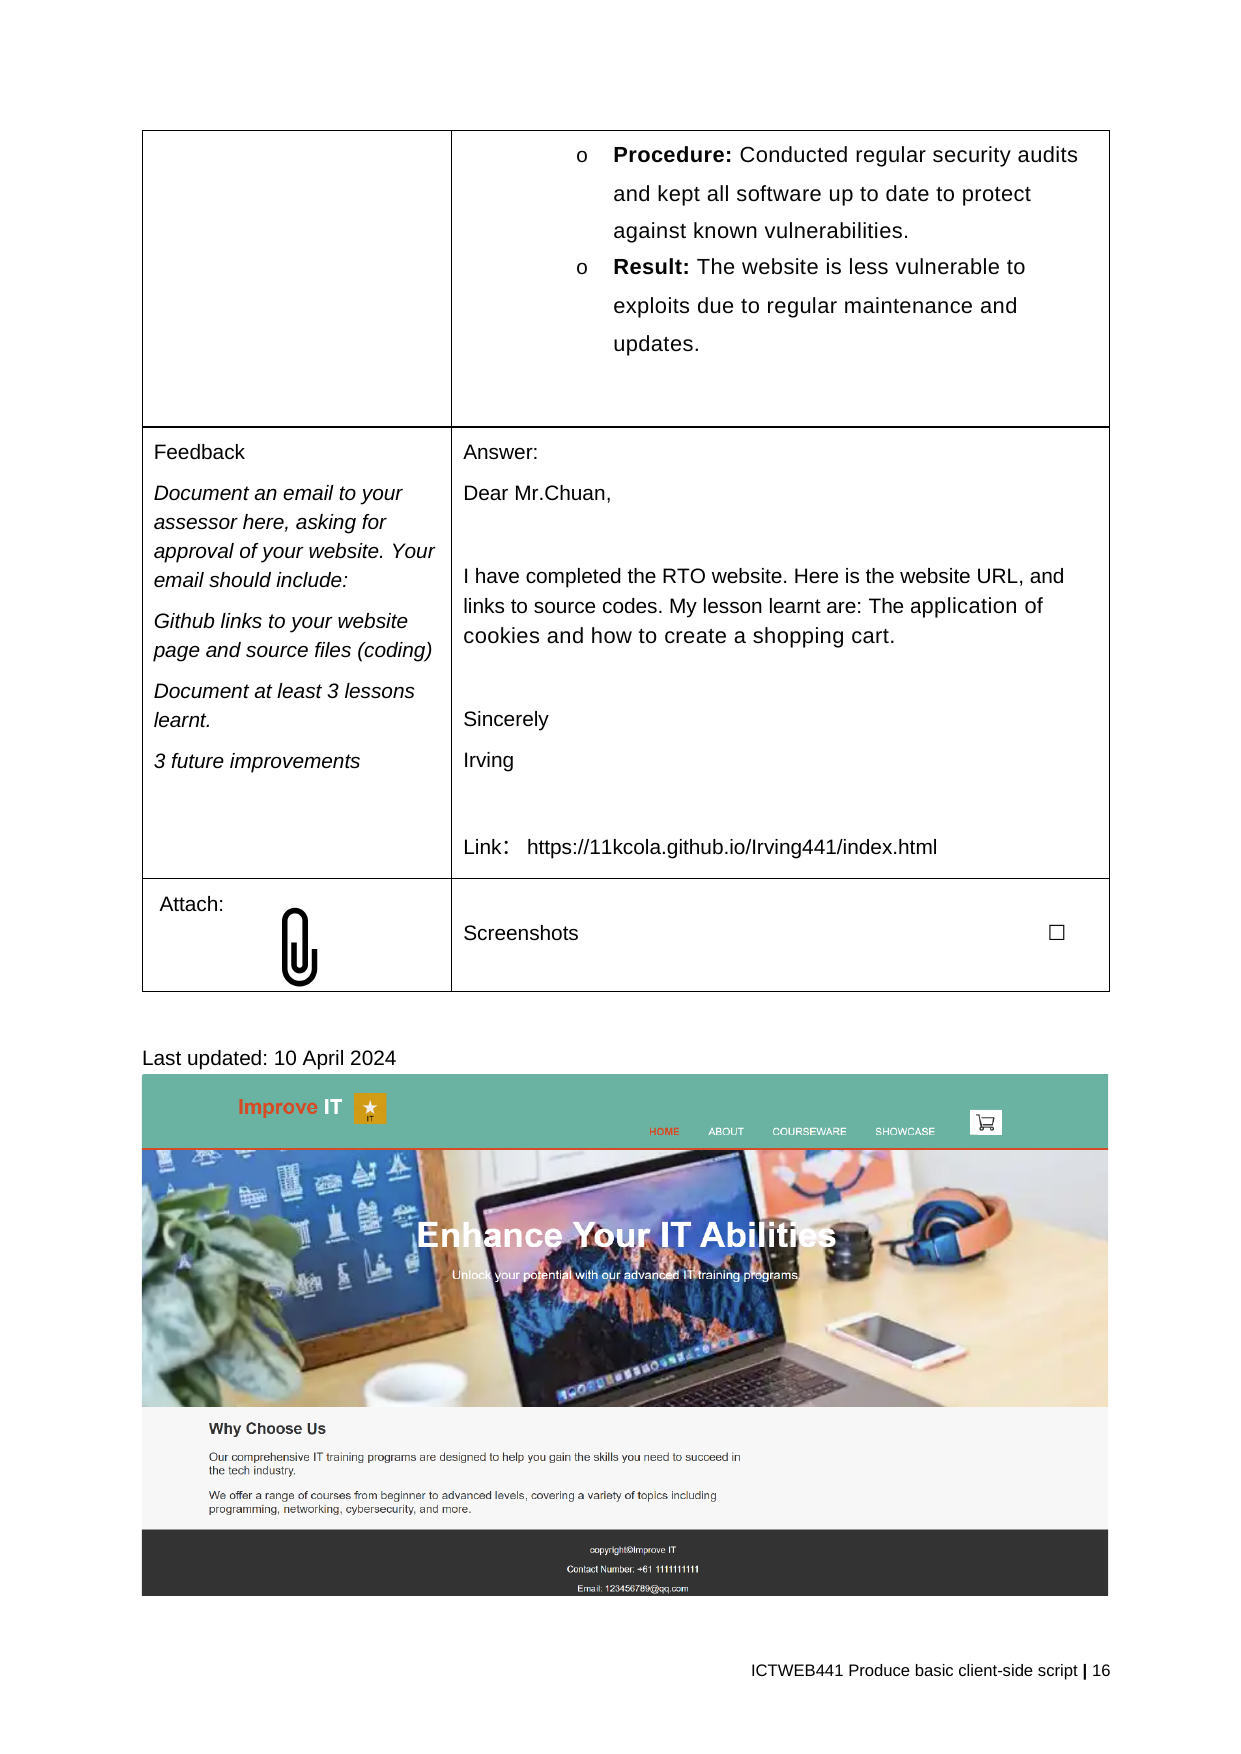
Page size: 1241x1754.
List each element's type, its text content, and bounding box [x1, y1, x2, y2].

table_cell Feedback Document an email to your assessor here, asking for approval of your website. Your email should include: Github links to your website page and source files (coding) Document at least 3 lessons learnt. 3 future improvements [143, 428, 451, 878]
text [142, 1046, 1110, 1596]
table_cell Answer: Dear Mr.Chuan, I have completed the RTO website. Here is the website URL, and links to source codes. My lesson learnt are: The application of cookies and how to create a shopping cart. Sincerely Irving Link： https://11kcola.github.io/Irving441/index.html [452, 428, 1109, 878]
picture [141, 1074, 1109, 1596]
table_cell Attach: [143, 879, 451, 991]
picture [255, 902, 344, 992]
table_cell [143, 131, 451, 426]
table_cell Screenshots [452, 879, 1004, 991]
